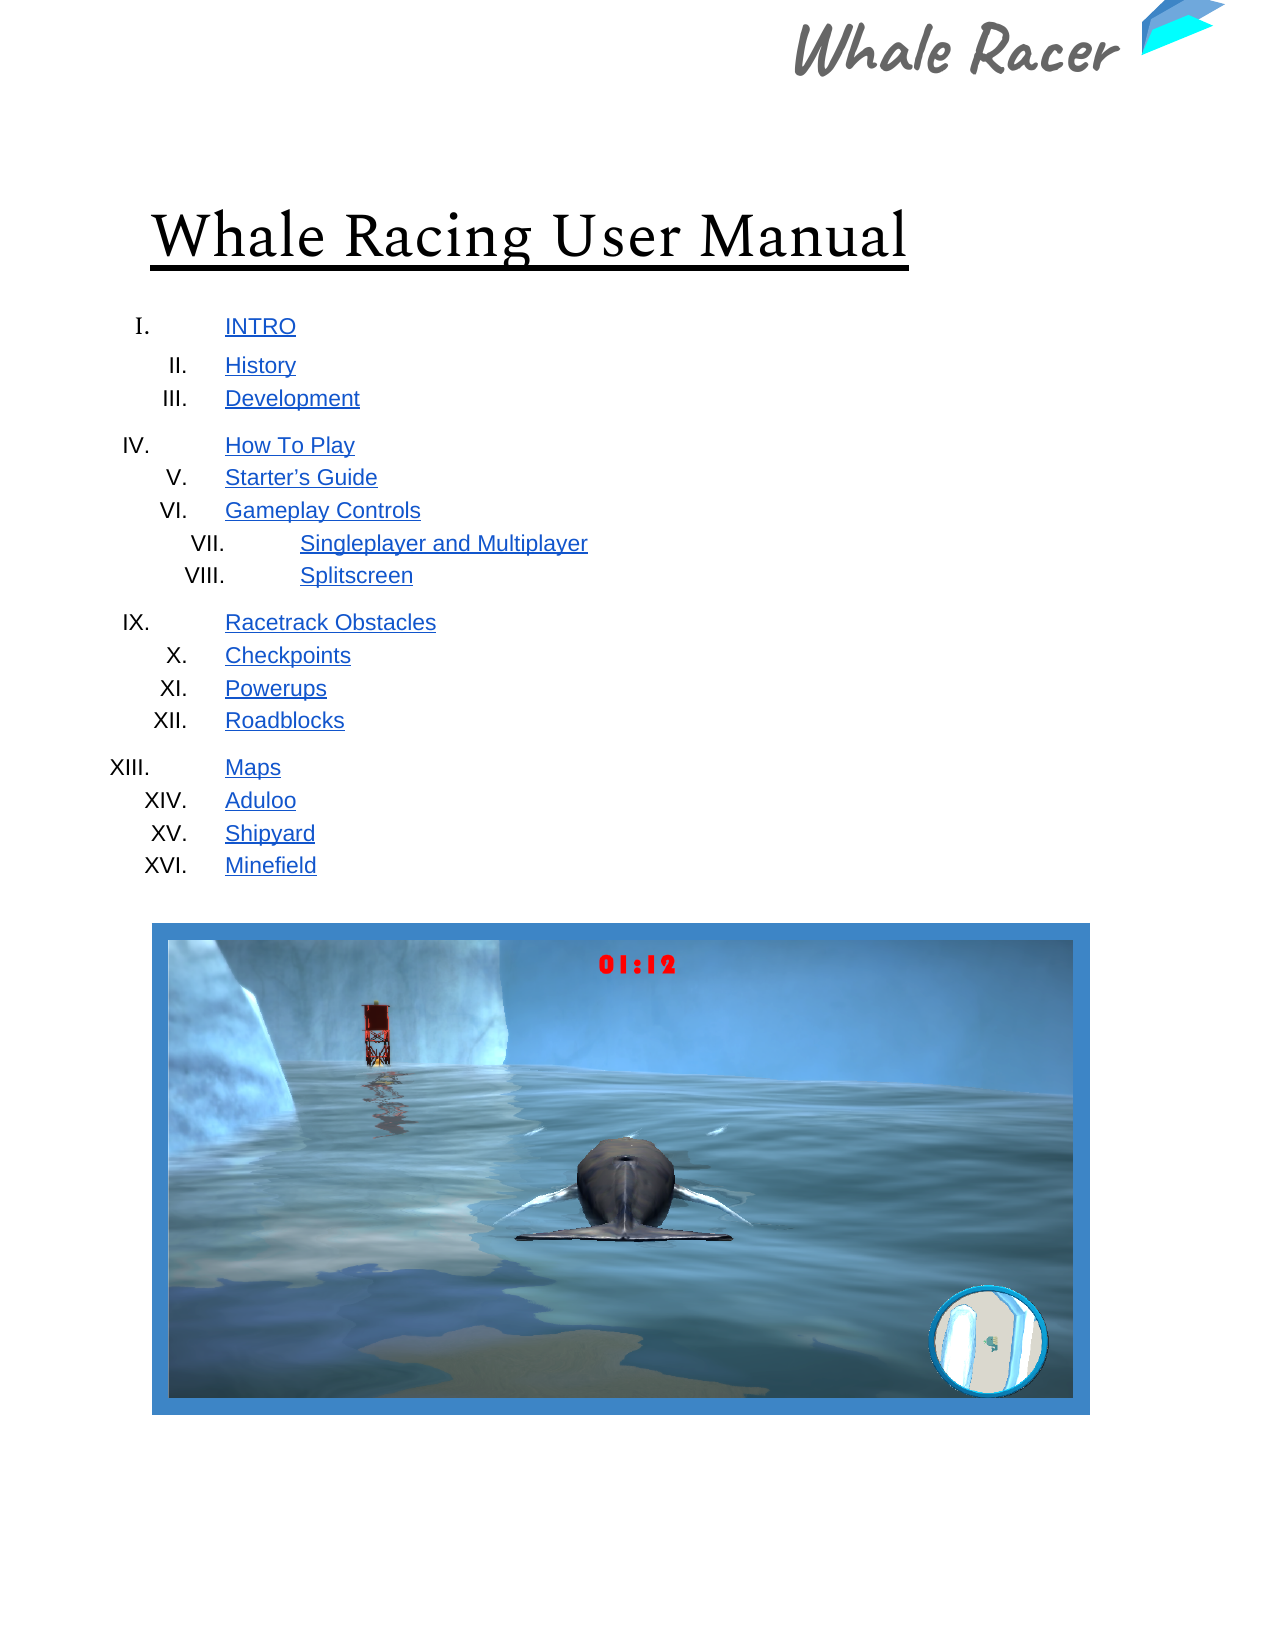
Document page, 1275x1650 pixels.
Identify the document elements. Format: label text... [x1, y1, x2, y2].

picture [168, 940, 1073, 1398]
picture [934, 1291, 1041, 1392]
text Whale Racing User Manual [150, 190, 1125, 285]
